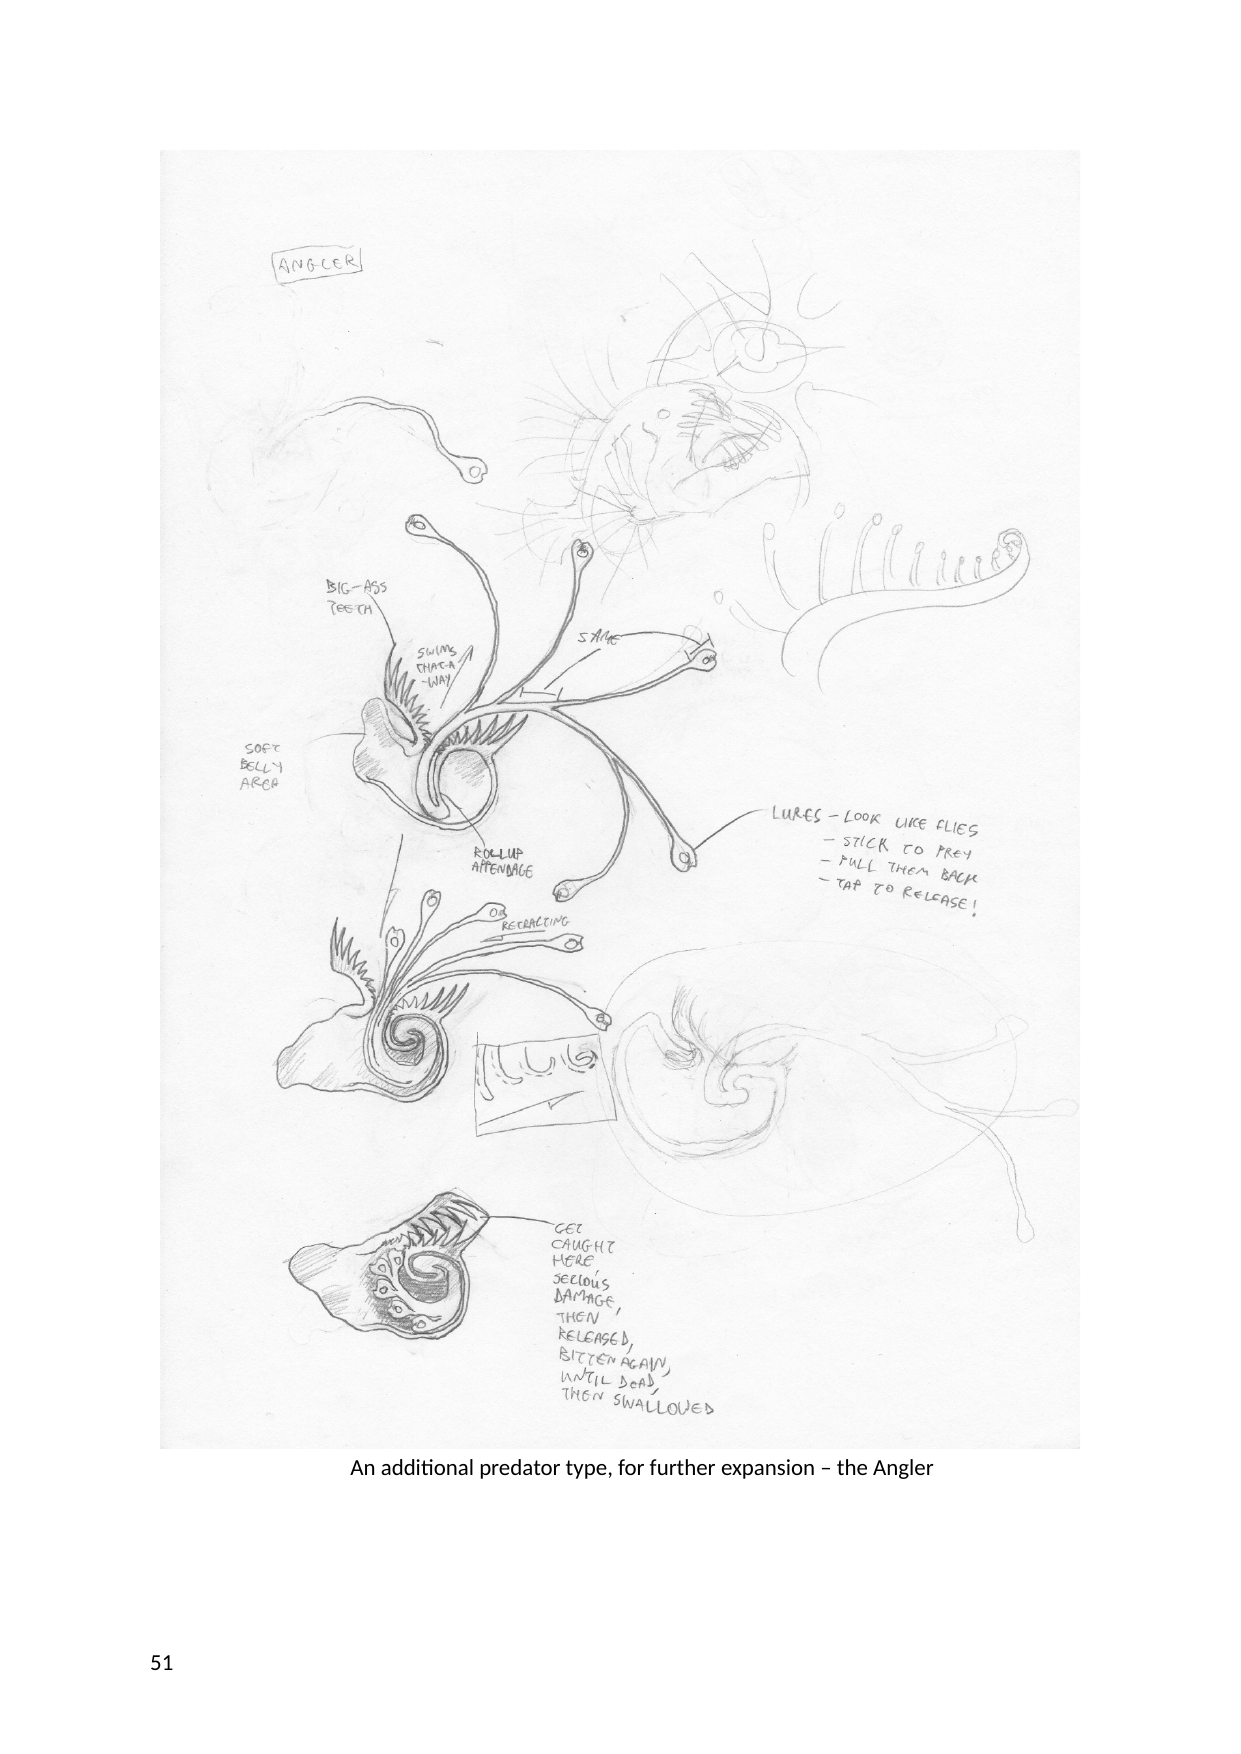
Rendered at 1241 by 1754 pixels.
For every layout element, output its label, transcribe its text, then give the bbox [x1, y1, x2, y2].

picture [160, 150, 1080, 1449]
